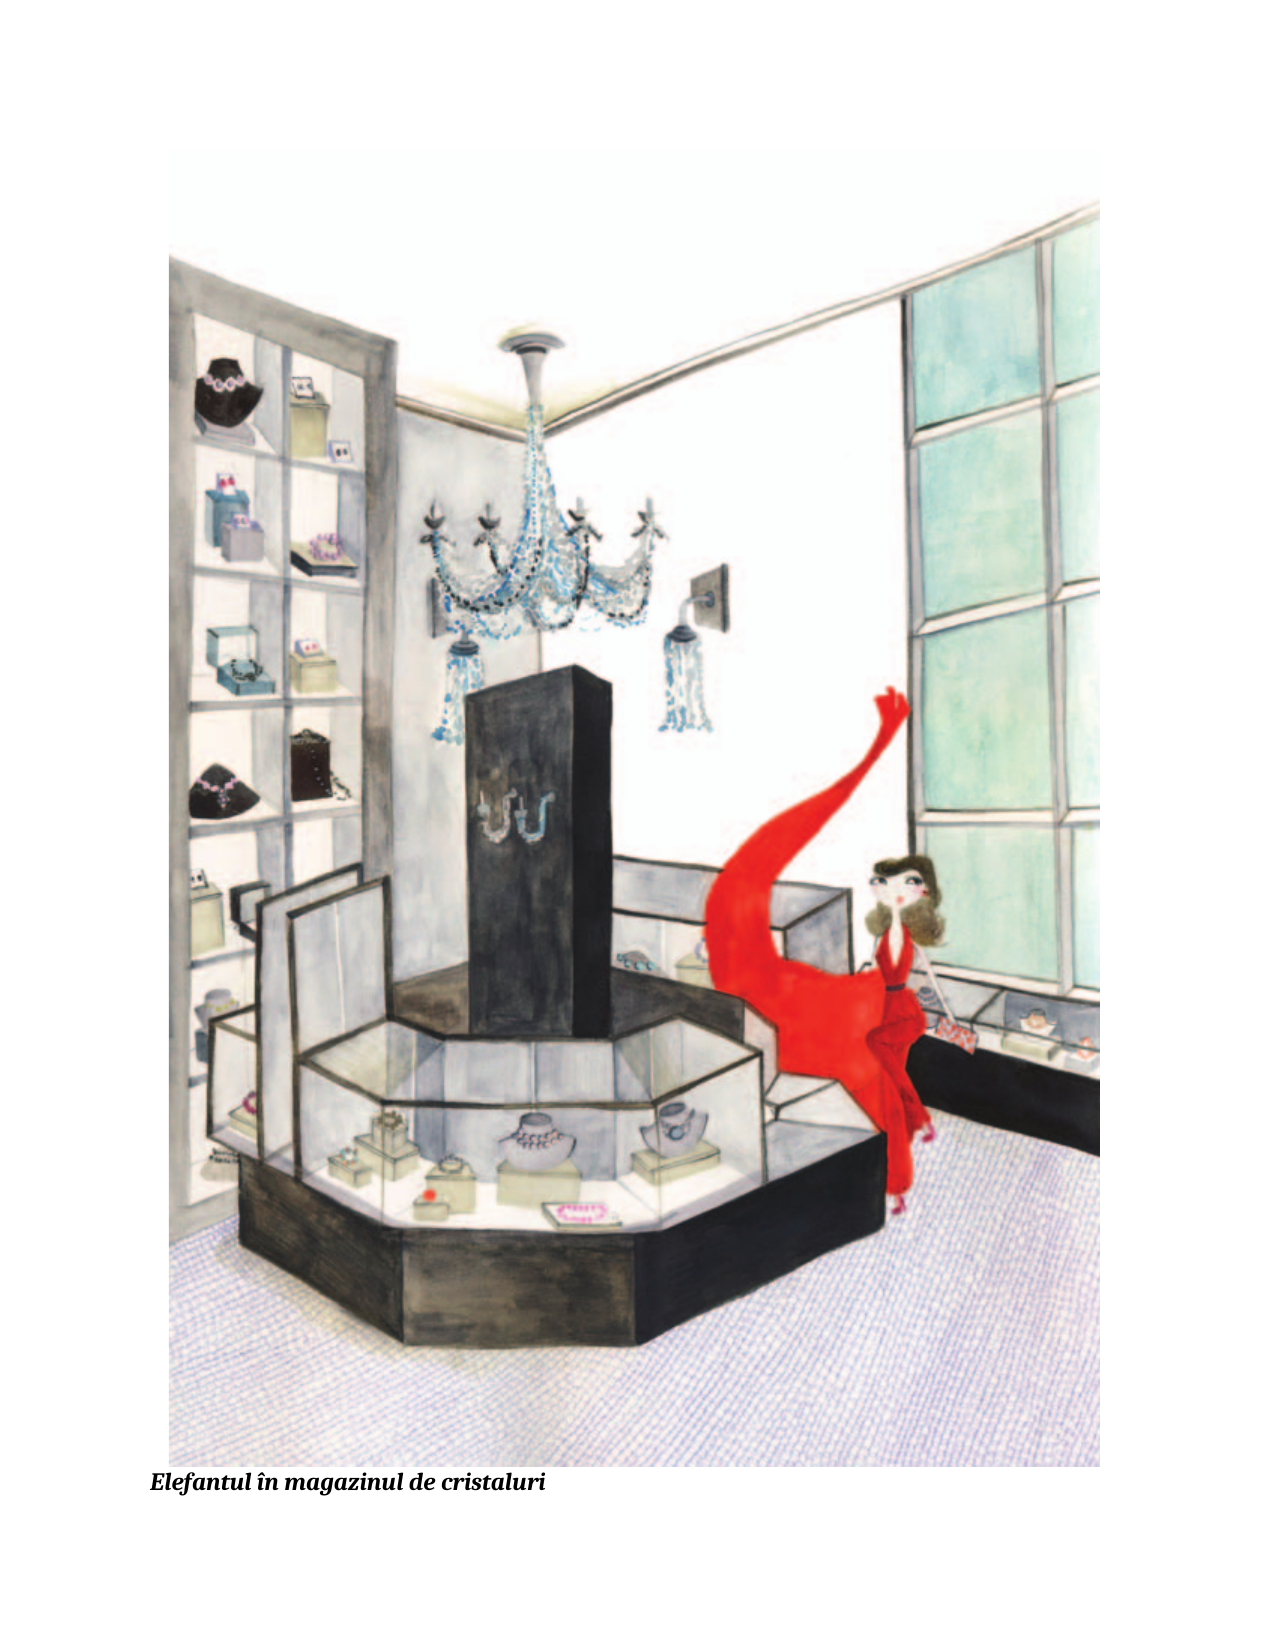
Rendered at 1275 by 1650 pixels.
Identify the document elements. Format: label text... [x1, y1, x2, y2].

text Elefantul în magazinul de cristaluri [150, 1467, 1125, 1497]
picture [168, 150, 1100, 1467]
